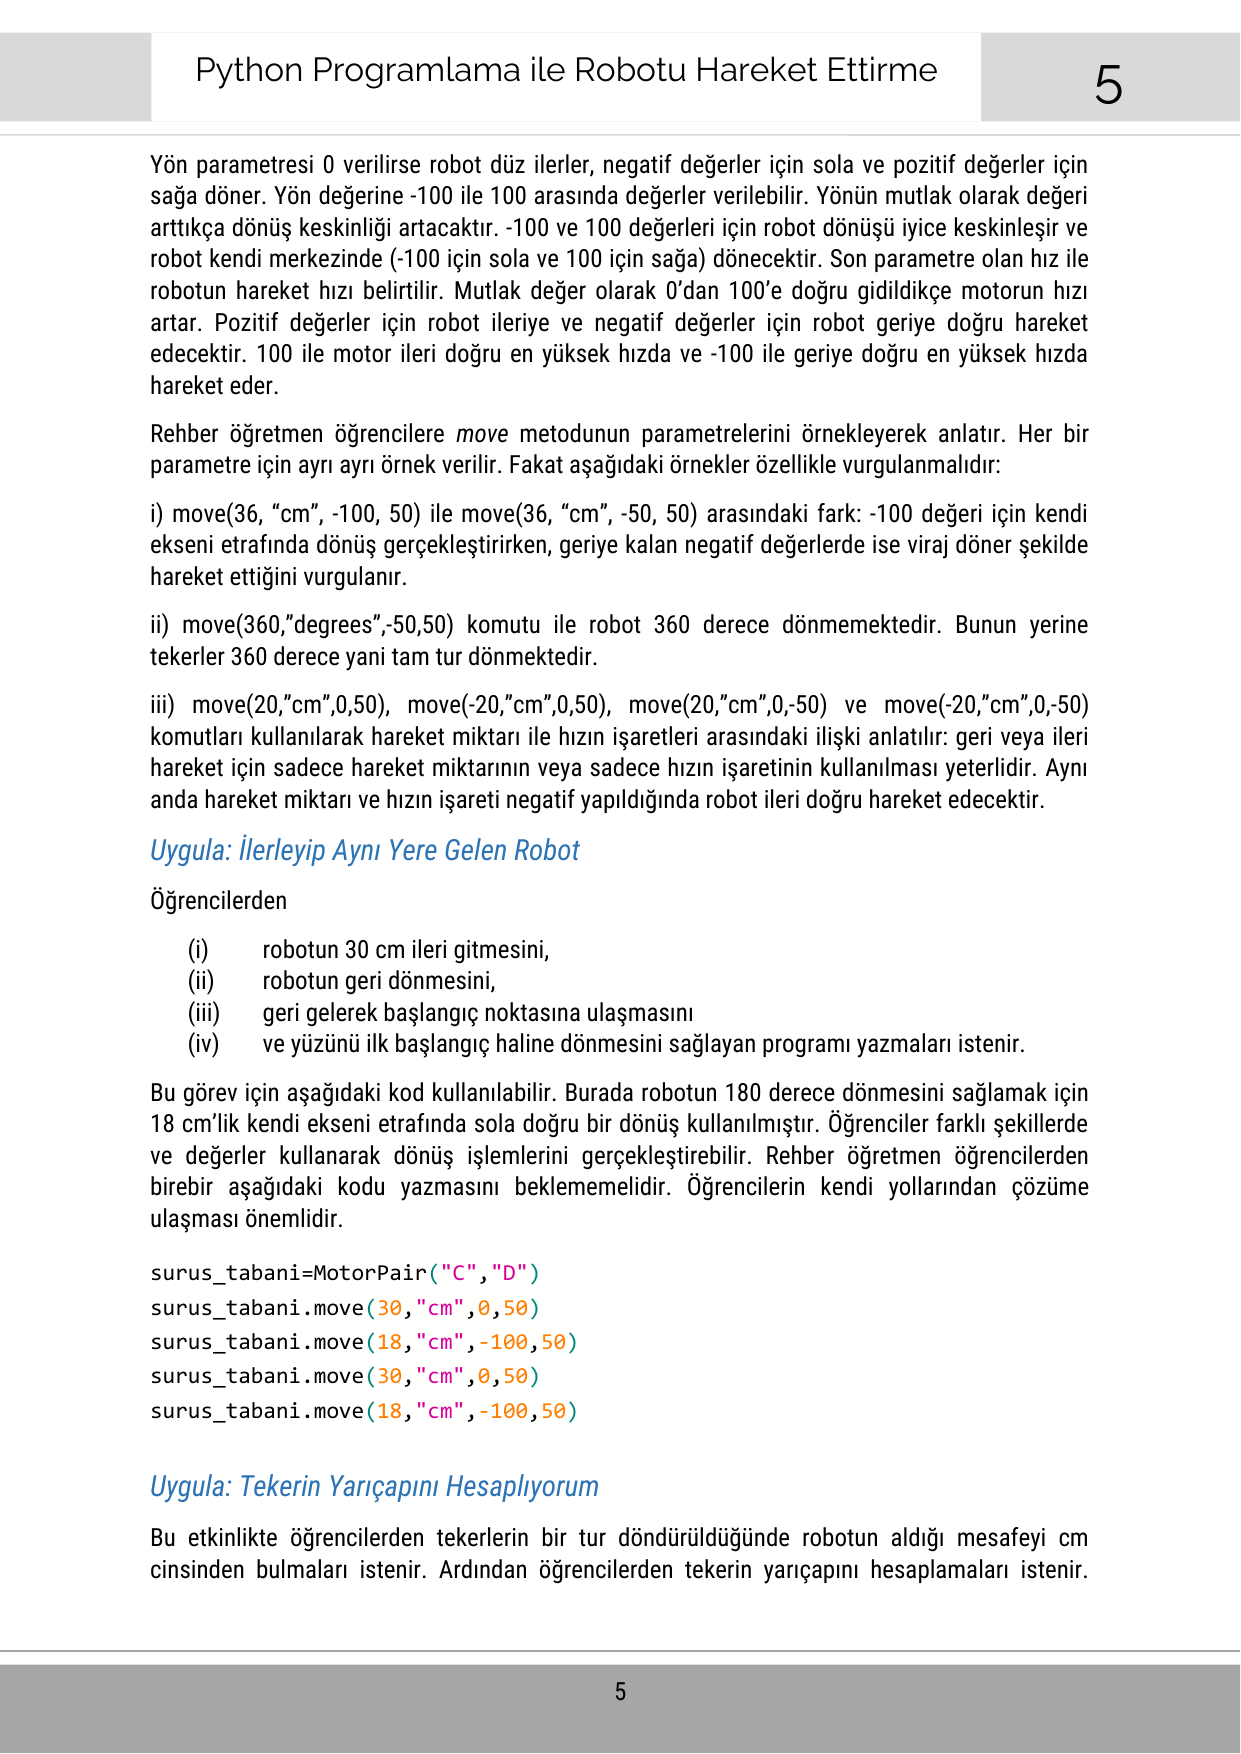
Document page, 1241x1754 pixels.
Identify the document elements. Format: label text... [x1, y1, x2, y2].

text surus_tabani.move(18,"cm",-100,50) [150, 1321, 1090, 1355]
list robotun geri dönmesini, [187, 966, 1090, 996]
text Yön parametresi 0 verilirse robot düz ilerler, negatif değerler için sola ve pozitif değerler için sağa döner. Yön değerine -100 ile 100 arasında değerler verilebilir. Yönün mutlak olarak değeri arttıkça dönüş keskinliği artacaktır. -100 ve 100 değerleri için robot dönüşü iyice keskinleşir ve robot kendi merkezinde (-100 için sola ve 100 için sağa) dönecektir. Son parametre olan hız ile robotun hareket hızı belirtilir. Mutlak değer olarak 0’dan 100’e doğru gidildikçe motorun hızı artar. Pozitif değerler için robot ileriye ve negatif değerler için robot geriye doğru hareket edecektir. 100 ile motor ileri doğru en yüksek hızda ve -100 ile geriye doğru en yüksek hızda hareket eder. [150, 150, 1090, 400]
text surus_tabani=MotorPair("C","D") [150, 1252, 1090, 1287]
text surus_tabani.move(30,"cm",0,50) [150, 1355, 1090, 1390]
text i) move(36, “cm”, -100, 50) ile move(36, “cm”, -50, 50) arasındaki fark: -100 değeri için kendi ekseni etrafında dönüş gerçekleştirirken, geriye kalan negatif değerlerde ise viraj döner şekilde hareket ettiğini vurgulanır. [150, 499, 1090, 591]
text Bu görev için aşağıdaki kod kullanılabilir. Burada robotun 180 derece dönmesini sağlamak için 18 cm’lik kendi ekseni etrafında sola doğru bir dönüş kullanılmıştır. Öğrenciler farklı şekillerde ve değerler kullanarak dönüş işlemlerini gerçekleştirebilir. Rehber öğretmen öğrencilerden birebir aşağıdaki kodu yazmasını beklememelidir. Öğrencilerin kendi yollarından çözüme ulaşması önemlidir. [150, 1078, 1090, 1233]
list geri gelerek başlangıç noktasına ulaşmasını [187, 998, 1090, 1027]
list robotun 30 cm ileri gitmesini, [187, 935, 1090, 964]
text surus_tabani.move(18,"cm",-100,50) [150, 1390, 1090, 1424]
text iii) move(20,”cm”,0,50), move(-20,”cm”,0,50), move(20,”cm”,0,-50) ve move(-20,”cm”,0,-50) komutları kullanılarak hareket miktarı ile hızın işaretleri arasındaki ilişki anlatılır: geri veya ileri hareket için sadece hareket miktarının veya sadece hızın işaretinin kullanılması yeterlidir. Aynı anda hareket miktarı ve hızın işareti negatif yapıldığında robot ileri doğru hareket edecektir. [150, 690, 1090, 814]
text ii) move(360,”degrees”,-50,50) komutu ile robot 360 derece dönmemektedir. Bunun yerine tekerler 360 derece yani tam tur dönmektedir. [150, 610, 1090, 671]
text Rehber öğretmen öğrencilere move metodunun parametrelerini örnekleyerek anlatır. Her bir parametre için ayrı ayrı örnek verilir. Fakat aşağıdaki örnekler özellikle vurgulanmalıdır: [150, 419, 1090, 480]
list ve yüzünü ilk başlangıç haline dönmesini sağlayan programı yazmaları istenir. [187, 1029, 1090, 1059]
subtitle Uygula: İlerleyip Aynı Yere Gelen Robot [150, 833, 1090, 867]
subtitle Uygula: Tekerin Yarıçapını Hesaplıyorum [150, 1470, 1090, 1504]
text Öğrencilerden [150, 887, 1090, 916]
text surus_tabani.move(30,"cm",0,50) [150, 1287, 1090, 1321]
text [150, 1523, 1090, 1584]
